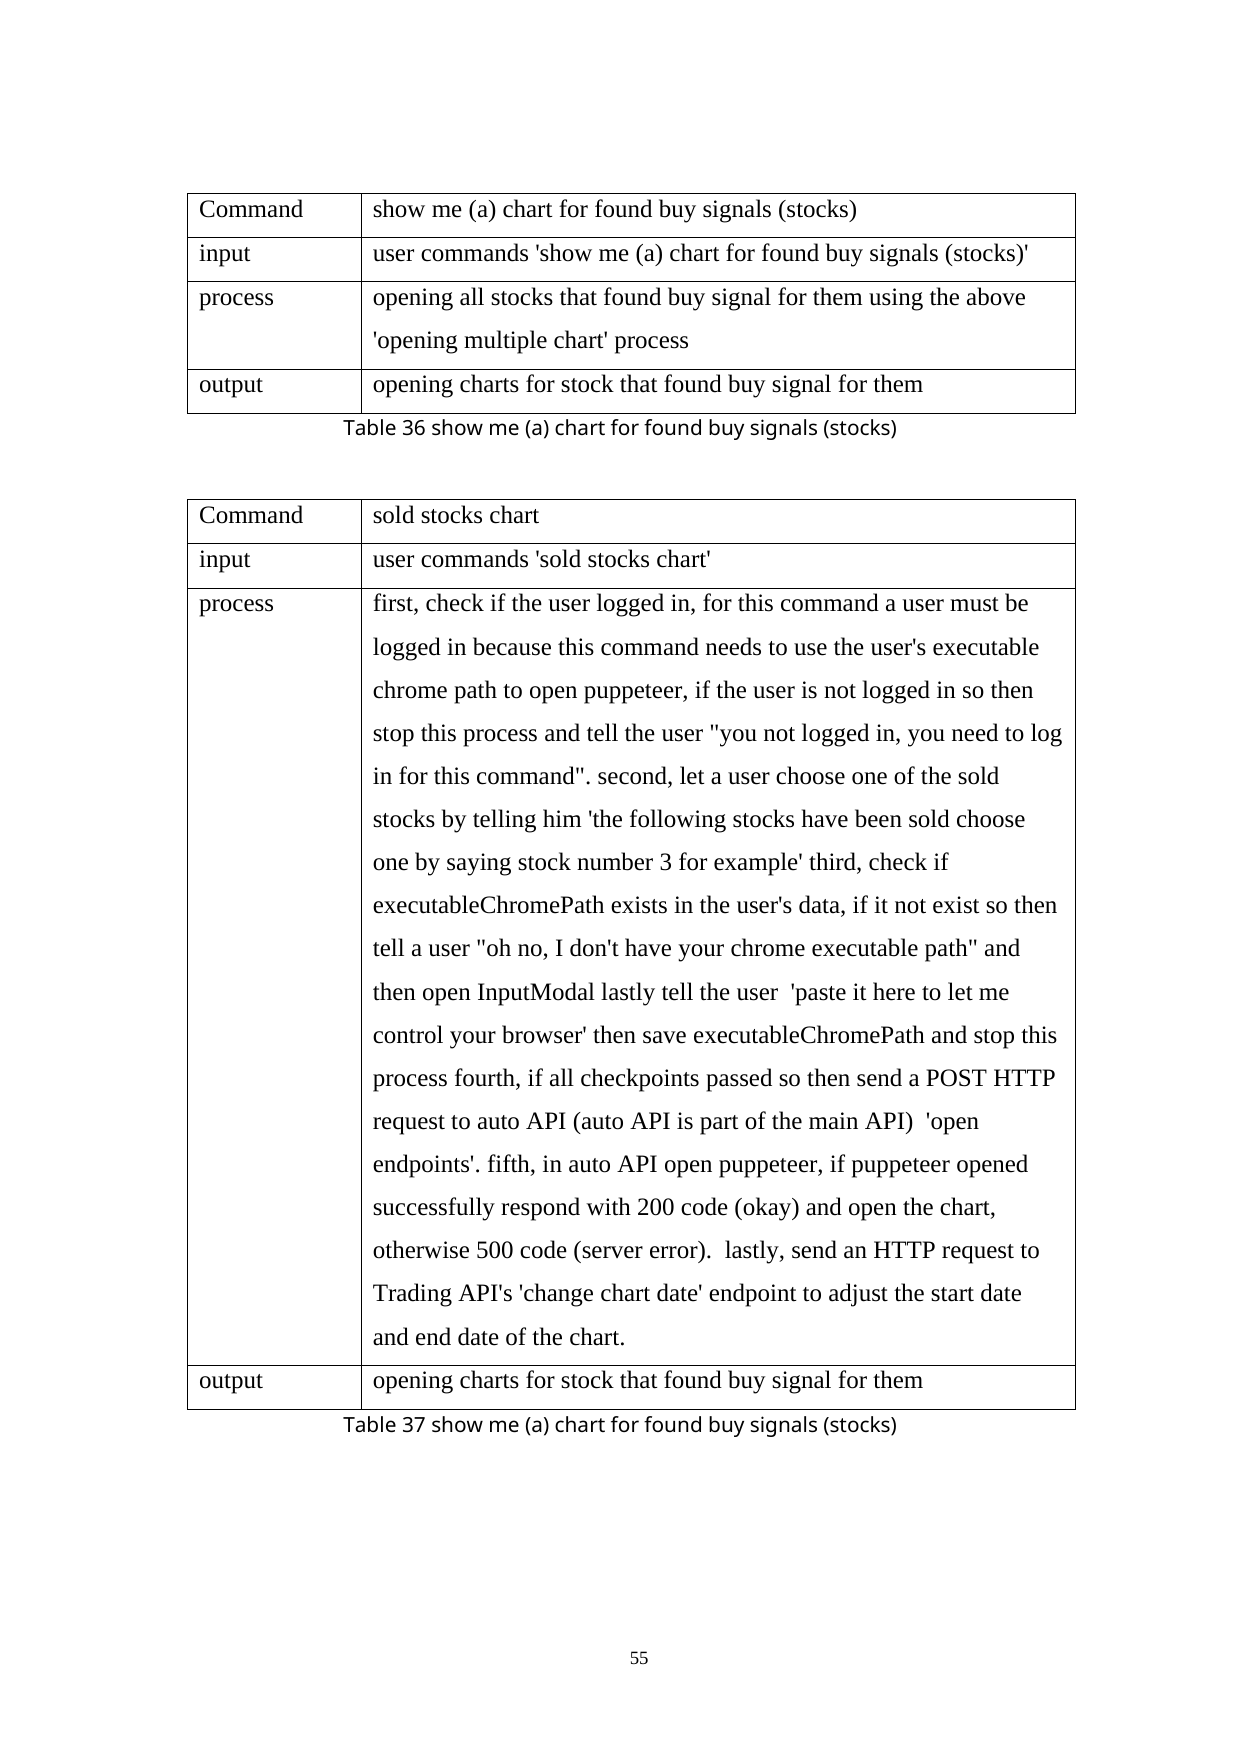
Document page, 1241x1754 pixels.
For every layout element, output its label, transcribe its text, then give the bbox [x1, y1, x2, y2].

table_header Command [188, 500, 361, 543]
table_cell first, check if the user logged in, for this command a user must be logged in because this command needs to use the user's executable chrome path to open puppeteer, if the user is not logged in so then stop this process and tell the user "you not logged in, you need to log in for this command". second, let a user choose one of the sold stocks by telling him 'the following stocks have been sold choose one by saying stock number 3 for example' third, check if executableChromePath exists in the user's data, if it not exist so then tell a user "oh no, I don't have your chrome executable path" and then open InputModal lastly tell the user 'paste it here to let me control your browser' then save executableChromePath and stop this process fourth, if all checkpoints passed so then send a POST HTTP request to auto API (auto API is part of the main API) 'open endpoints'. fifth, in auto API open puppeteer, if puppeteer opened successfully respond with 200 code (okay) and open the chart, otherwise 500 code (server error). lastly, send an HTTP request to Trading API's 'change chart date' endpoint to adjust the start date and end date of the chart. [362, 589, 1075, 1364]
text Table 37 show me (a) chart for found buy signals (stocks) [187, 1410, 1053, 1438]
table_header show me (a) chart for found buy signals (stocks) [362, 194, 1075, 237]
table_cell opening charts for stock that found buy signal for them [362, 1366, 1075, 1409]
table_header Command [188, 194, 361, 237]
table_cell user commands 'sold stocks chart' [362, 544, 1075, 587]
table_cell output [188, 1366, 361, 1409]
table_cell output [188, 370, 361, 412]
table_cell process [188, 589, 361, 1364]
table_cell opening charts for stock that found buy signal for them [362, 370, 1075, 412]
table_cell input [188, 238, 361, 281]
table_cell process [188, 282, 361, 368]
text Table 36 show me (a) chart for found buy signals (stocks) [187, 414, 1053, 442]
table_cell opening all stocks that found buy signal for them using the above 'opening multiple chart' process [362, 282, 1075, 368]
table_header sold stocks chart [362, 500, 1075, 543]
table_cell user commands 'show me (a) chart for found buy signals (stocks)' [362, 238, 1075, 281]
table_cell input [188, 544, 361, 587]
